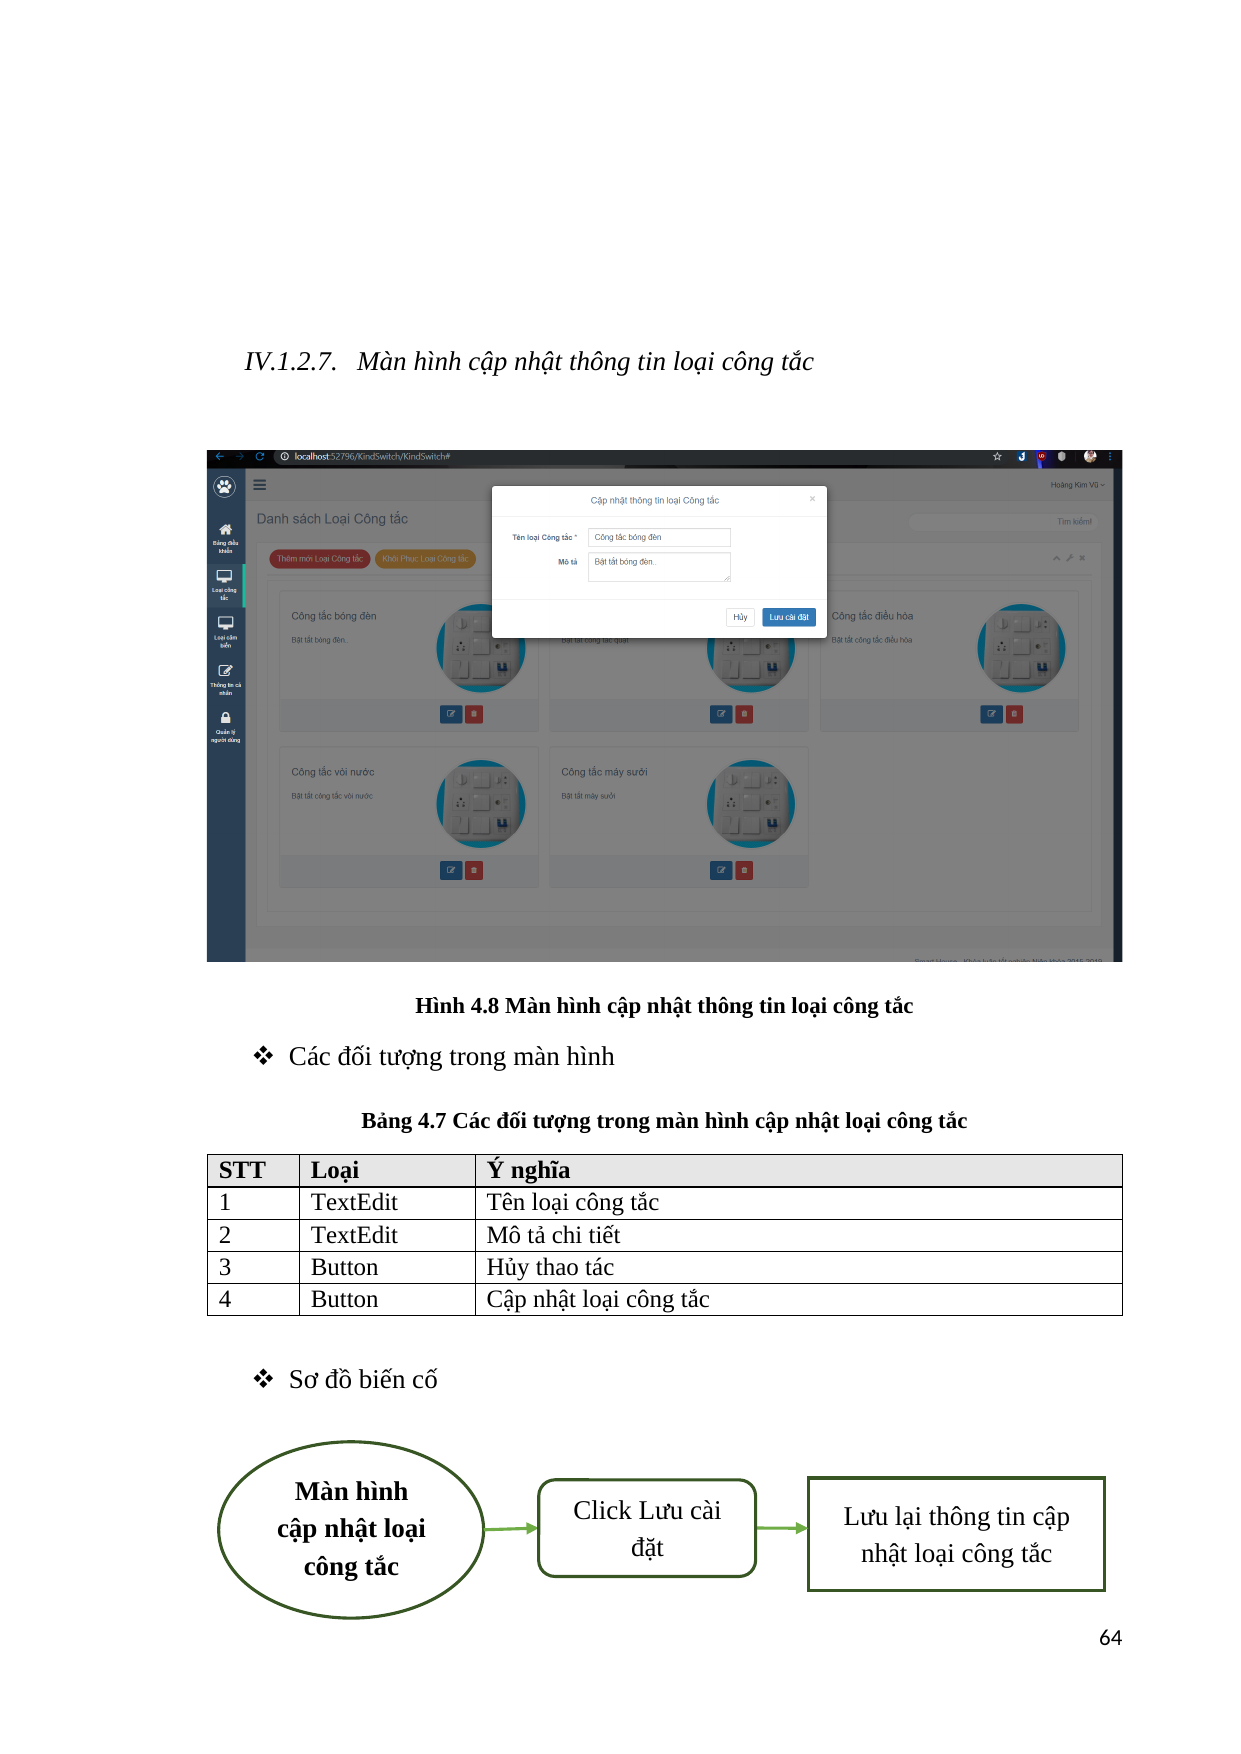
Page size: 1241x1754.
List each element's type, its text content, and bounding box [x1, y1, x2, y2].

text Bảng 4.7 Các đối tượng trong màn hình cập nhật loại công tắc [207, 1107, 1122, 1133]
table_cell TextEdit [300, 1188, 475, 1219]
picture [206, 450, 1123, 962]
text Hình 4.8 Màn hình cập nhật thông tin loại công tắc [207, 993, 1122, 1019]
table_header Ý nghĩa [476, 1155, 1122, 1186]
table_cell Button [300, 1252, 475, 1283]
list Các đối tượng trong màn hình [251, 1040, 1122, 1071]
table_cell 4 [208, 1284, 299, 1315]
list Màn hình cập nhật thông tin loại công tắc [244, 345, 1122, 376]
list Sơ đồ biến cố [251, 1363, 1122, 1394]
table_cell 2 [208, 1220, 299, 1251]
table_cell 3 [208, 1252, 299, 1283]
table_cell TextEdit [300, 1220, 475, 1251]
table_cell Button [300, 1284, 475, 1315]
table_header Loại [300, 1155, 475, 1186]
table_cell Hủy thao tác [476, 1252, 1122, 1283]
table_header STT [208, 1155, 299, 1186]
table_cell 1 [208, 1188, 299, 1219]
table_cell Cập nhật loại công tắc [476, 1284, 1122, 1315]
table_cell Tên loại công tắc [476, 1188, 1122, 1219]
table_cell Mô tả chi tiết [476, 1220, 1122, 1251]
